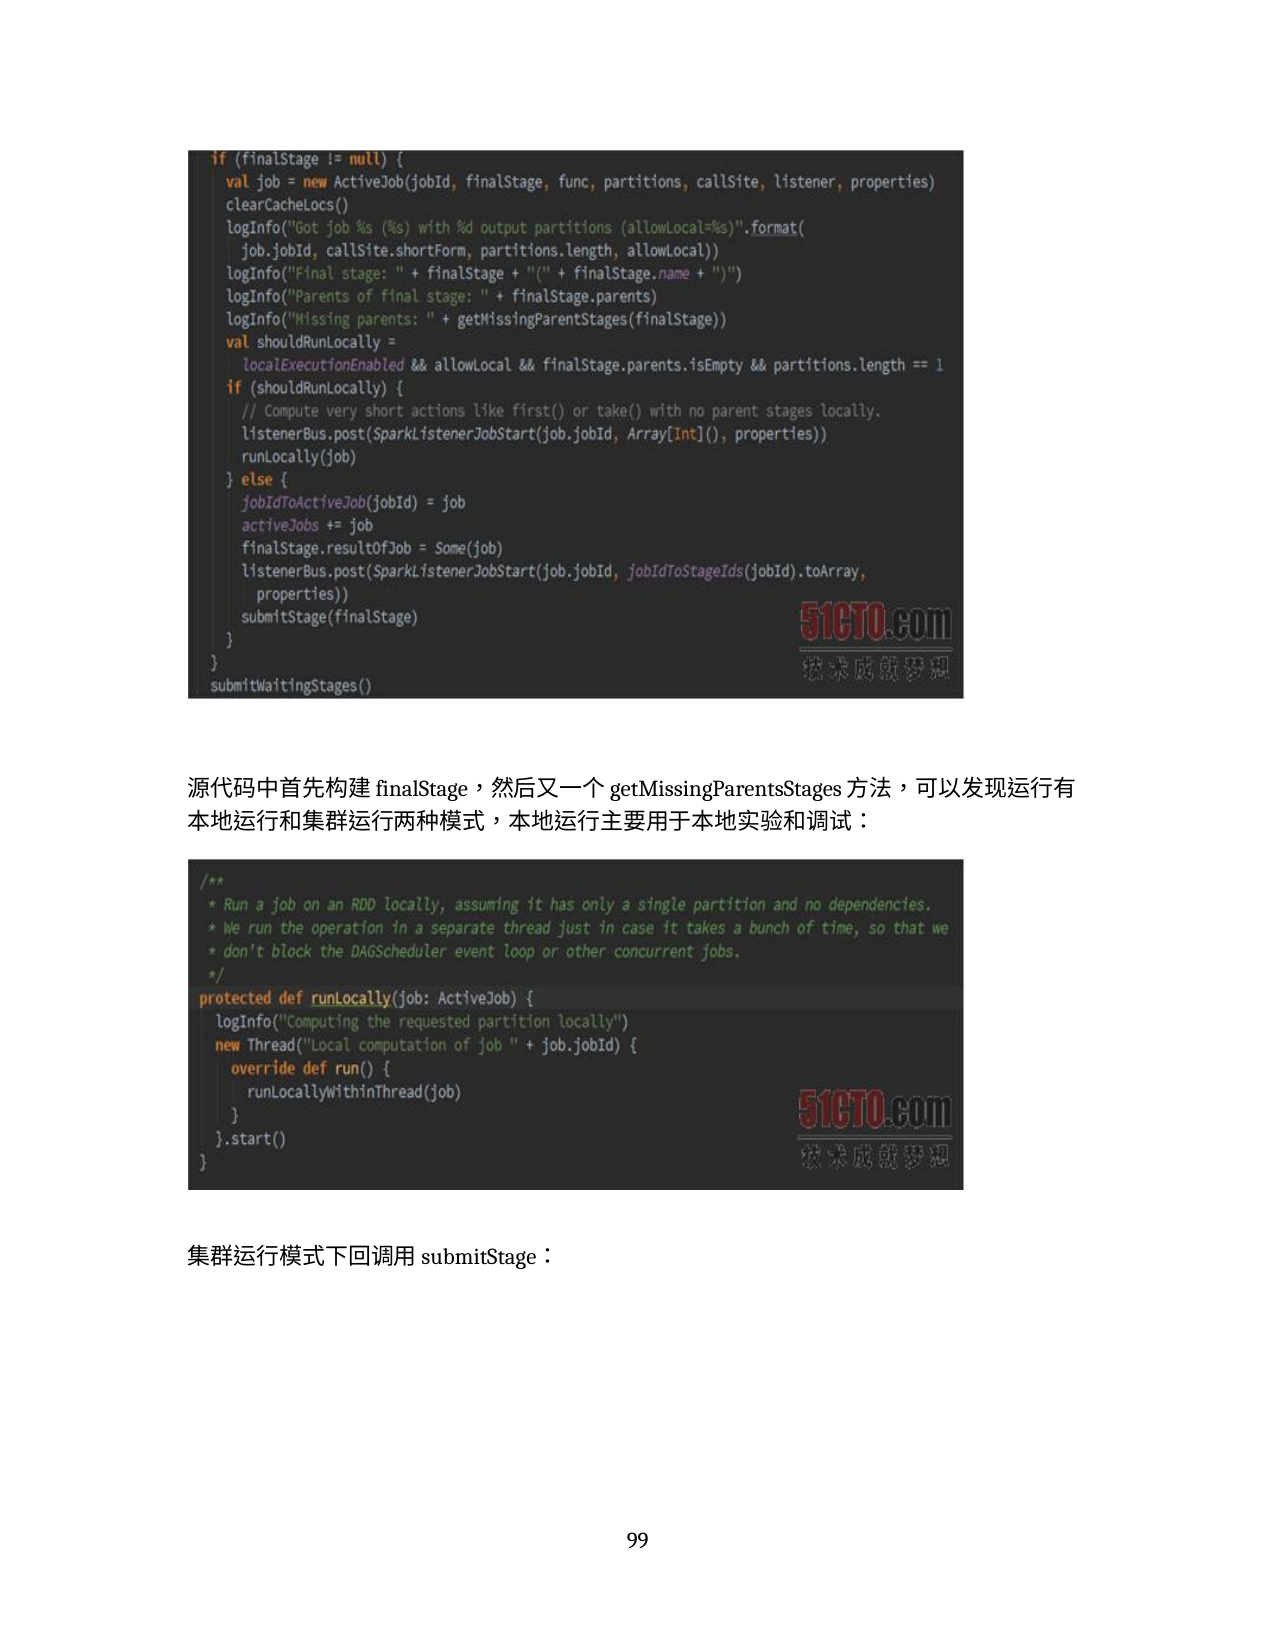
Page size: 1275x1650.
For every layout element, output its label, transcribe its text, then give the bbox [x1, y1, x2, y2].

picture [187, 858, 966, 1190]
text 源代码中首先构建finalStage，然后又一个getMissingParentsStages方法，可以发现运行有本地运行和集群运行两种模式，本地运行主要用于本地实验和调试： [187, 772, 1087, 836]
picture [187, 150, 966, 702]
text 集群运行模式下回调用submitStage： [187, 1212, 1087, 1271]
